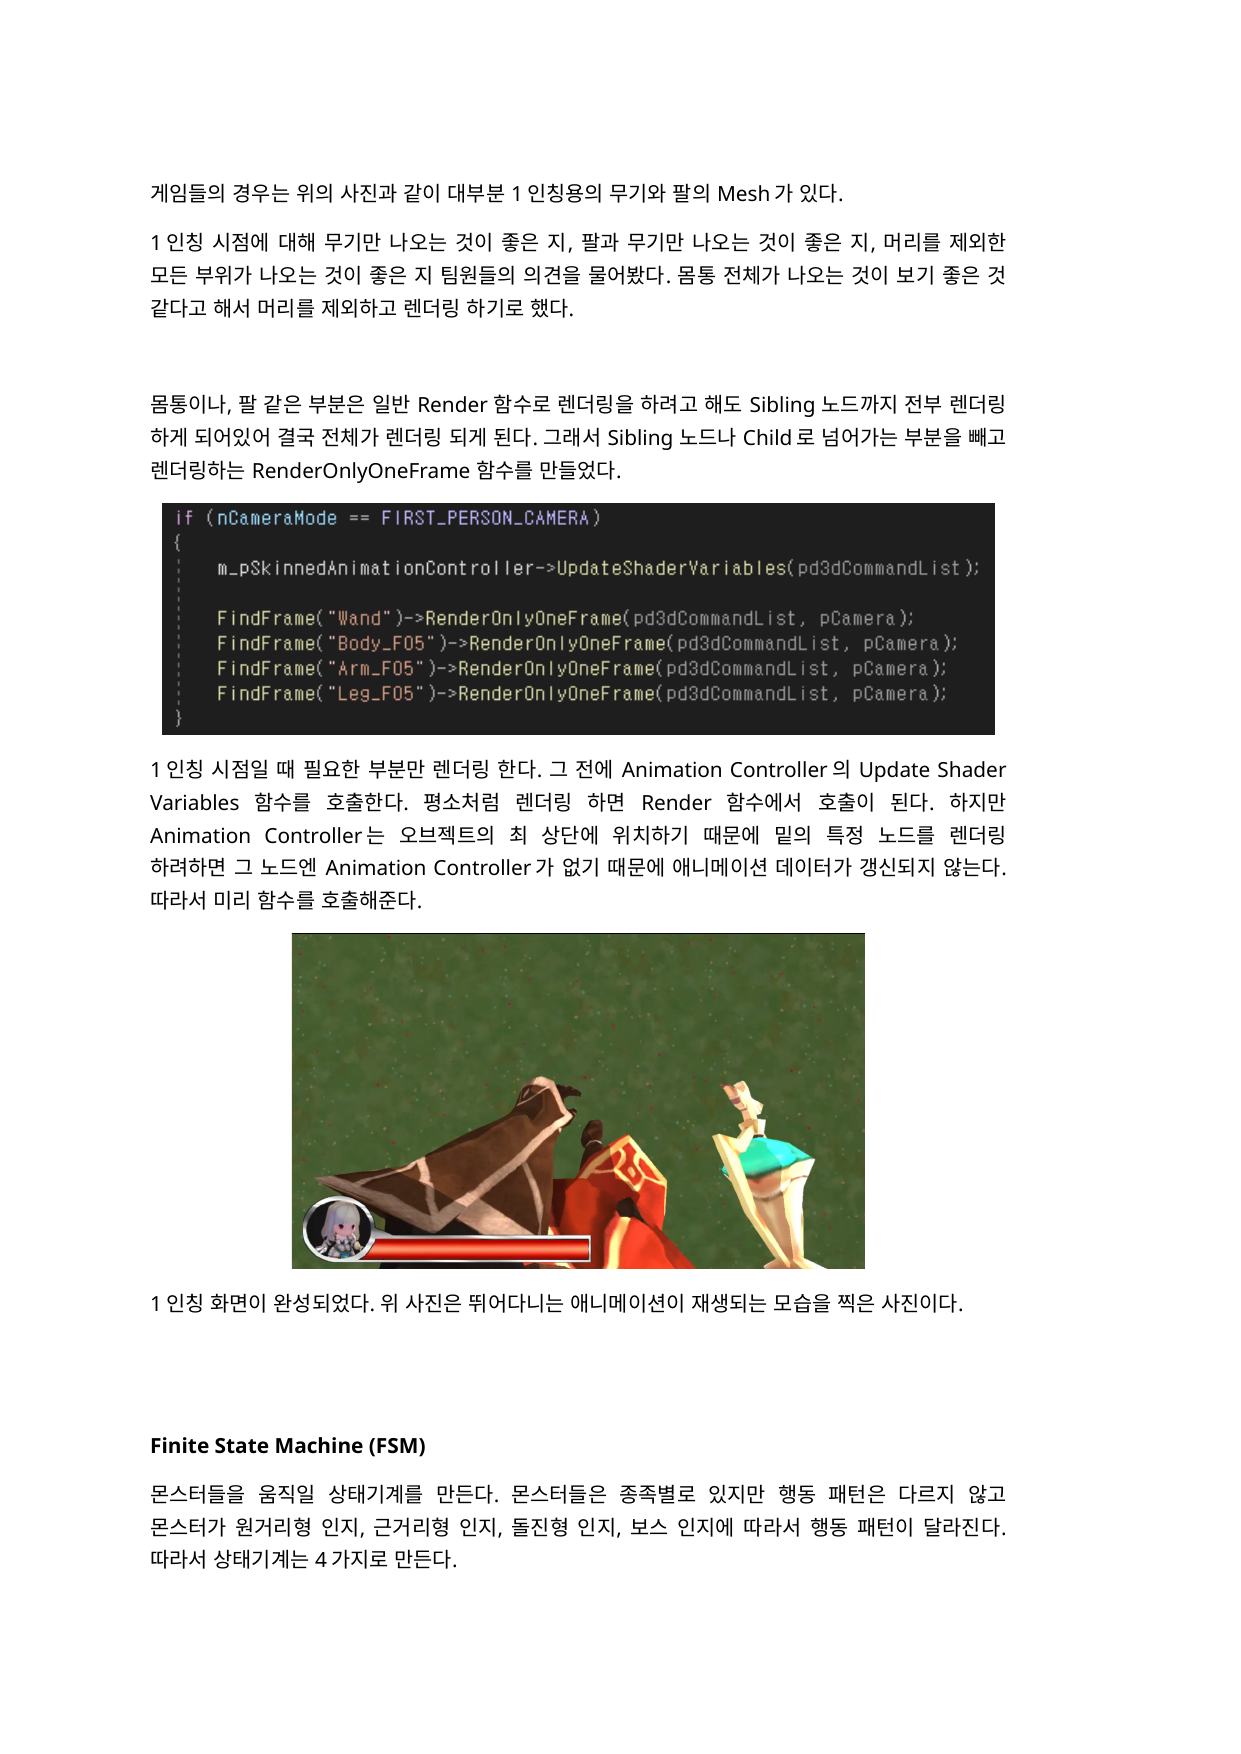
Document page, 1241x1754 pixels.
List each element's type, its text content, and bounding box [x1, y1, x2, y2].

text 1인칭 시점에 대해 무기만 나오는 것이 좋은 지, 팔과 무기만 나오는 것이 좋은 지, 머리를 제외한 모든 부위가 나오는 것이 좋은 지 팀원들의 의견을 물어봤다. 몸통 전체가 나오는 것이 보기 좋은 것 같다고 해서 머리를 제외하고 렌더링 하기로 했다. [150, 227, 1007, 322]
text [150, 177, 1007, 207]
picture [162, 503, 995, 735]
text 1인칭 화면이 완성되었다. 위 사진은 뛰어다니는 애니메이션이 재생되는 모습을 찍은 사진이다. [150, 1287, 1007, 1317]
picture [291, 933, 865, 1269]
text 몸통이나, 팔 같은 부분은 일반 Render 함수로 렌더링을 하려고 해도 Sibling 노드까지 전부 렌더링 하게 되어있어 결국 전체가 렌더링 되게 된다. 그래서 Sibling 노드나 Child로 넘어가는 부분을 빼고 렌더링하는 RenderOnlyOneFrame 함수를 만들었다. [150, 389, 1007, 484]
text 몬스터들을 움직일 상태기계를 만든다. 몬스터들은 종족별로 있지만 행동 패턴은 다르지 않고 몬스터가 원거리형 인지, 근거리형 인지, 돌진형 인지, 보스 인지에 따라서 행동 패턴이 달라진다. 따라서 상태기계는 4가지로 만든다. [150, 1478, 1007, 1574]
text Finite State Machine (FSM) [150, 1431, 1007, 1459]
text 1인칭 시점일 때 필요한 부분만 렌더링 한다. 그 전에 Animation Controller의 Update Shader Variables 함수를 호출한다. 평소처럼 렌더링 하면 Render 함수에서 호출이 된다. 하지만 Animation Controller는 오브젝트의 최 상단에 위치하기 때문에 밑의 특정 노드를 렌더링 하려하면 그 노드엔 Animation Controller가 없기 때문에 애니메이션 데이터가 갱신되지 않는다. 따라서 미리 함수를 호출해준다. [150, 753, 1007, 915]
